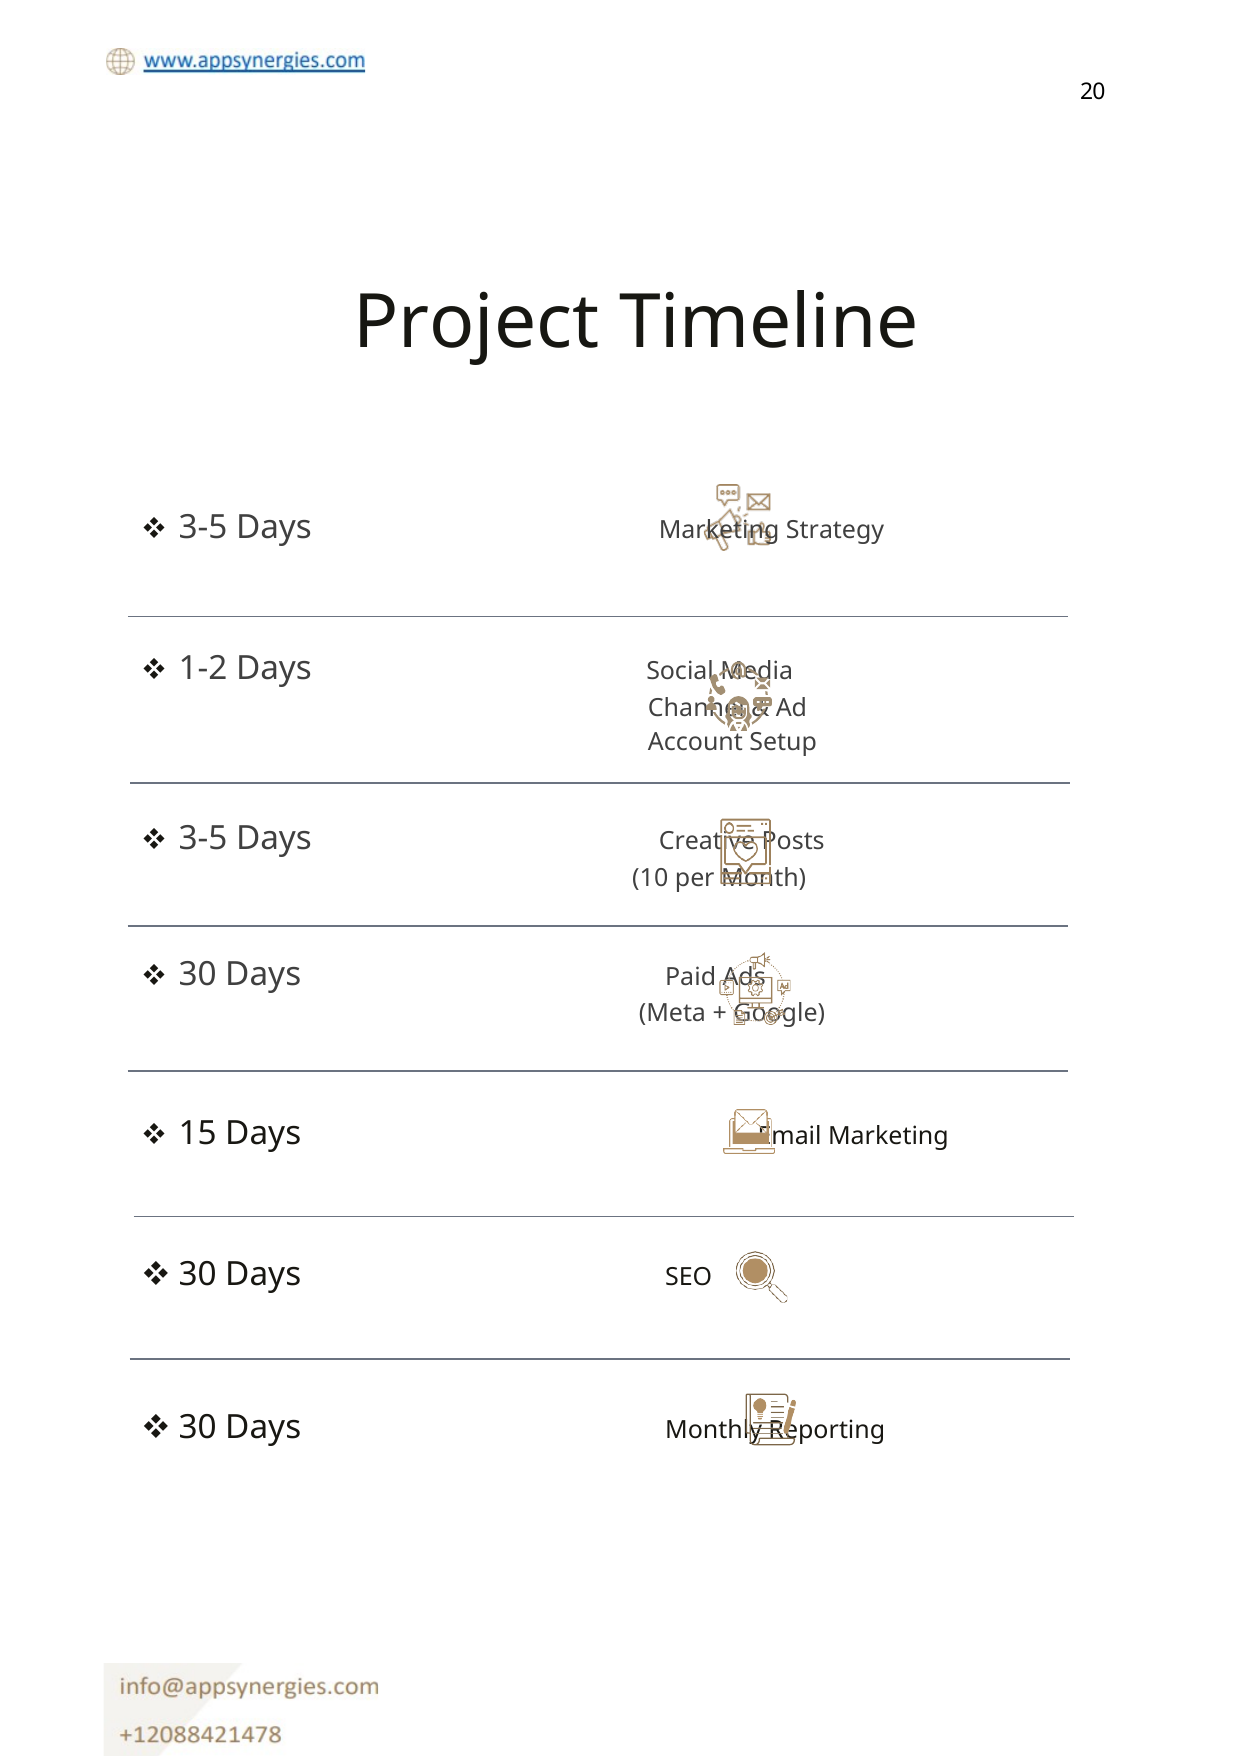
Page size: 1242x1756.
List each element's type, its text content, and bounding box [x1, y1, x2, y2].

picture [753, 1398, 796, 1434]
picture [730, 704, 747, 731]
list 1-2 Days Social Media Channel & Ad Account Setup [141, 644, 1212, 757]
subtitle Project Timeline [135, 267, 1137, 369]
picture [736, 1251, 788, 1303]
picture [724, 822, 754, 834]
list 30 Days SEO [141, 1250, 1212, 1295]
picture [103, 1663, 379, 1756]
list 30 Days Paid Ads (Meta + Google) [141, 949, 1212, 1029]
list 15 Days Email Marketing [141, 1108, 1212, 1154]
picture [733, 841, 758, 862]
picture [719, 952, 791, 1025]
picture [106, 48, 365, 75]
picture [729, 1109, 772, 1147]
list 3-5 Days Marketing Strategy [141, 502, 1212, 548]
list 3-5 Days Creative Posts (10 per Month) [141, 814, 1212, 893]
picture [753, 697, 772, 711]
picture [703, 484, 771, 502]
list 30 Days Monthly Reporting [141, 1403, 1212, 1448]
